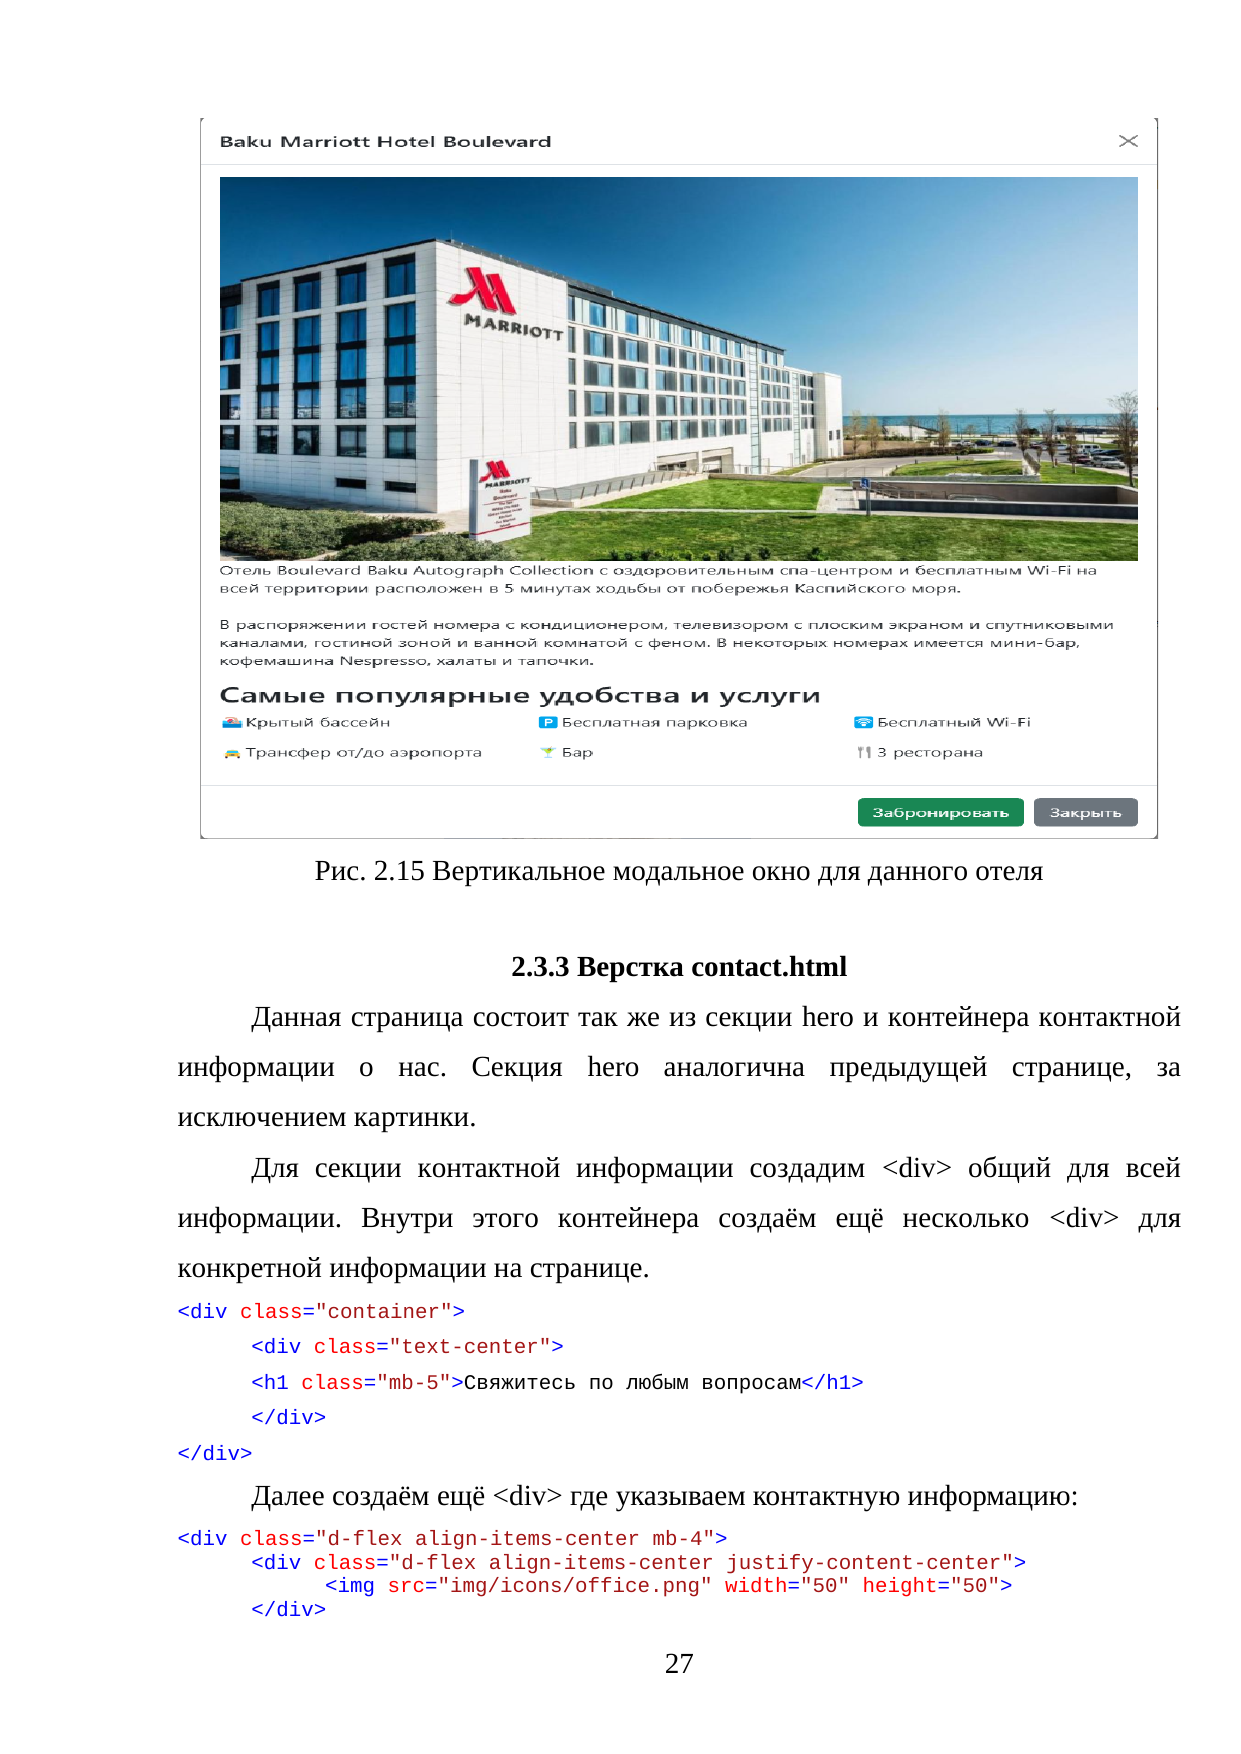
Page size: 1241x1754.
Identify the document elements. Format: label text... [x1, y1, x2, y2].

text Для секции контактной информации создадим <div> общий для всей информации. Внутри этого контейнера создаём ещё несколько <div> для конкретной информации на странице. [177, 1150, 1181, 1284]
text </div> [177, 1442, 1181, 1466]
text <h1 class="mb-5">Свяжитесь по любым вопросам</h1> </div> [251, 1372, 1181, 1431]
text Данная страница состоит так же из секции hero и контейнера контактной информации о нас. Секция hero аналогична предыдущей странице, за исключением картинки. [177, 999, 1181, 1133]
list Далее создаём ещё <div> где указываем контактную информацию: [177, 1478, 1181, 1511]
picture [200, 118, 1159, 839]
text <div class="text-center"> [177, 1336, 1181, 1360]
text </div> [251, 1599, 1181, 1623]
text Рис. 2.15 Вертикальное модальное окно для данного отеля [177, 853, 1181, 886]
text <div class="container"> [177, 1301, 1181, 1324]
text <div class="d-flex align-items-center justify-content-center"> [177, 1552, 1181, 1576]
list 2.3.3 Верстка contact.html [177, 949, 1181, 982]
text <div class="d-flex align-items-center mb-4"> [177, 1528, 1181, 1552]
text <img src="img/icons/office.png" width="50" height="50"> [251, 1576, 1181, 1599]
